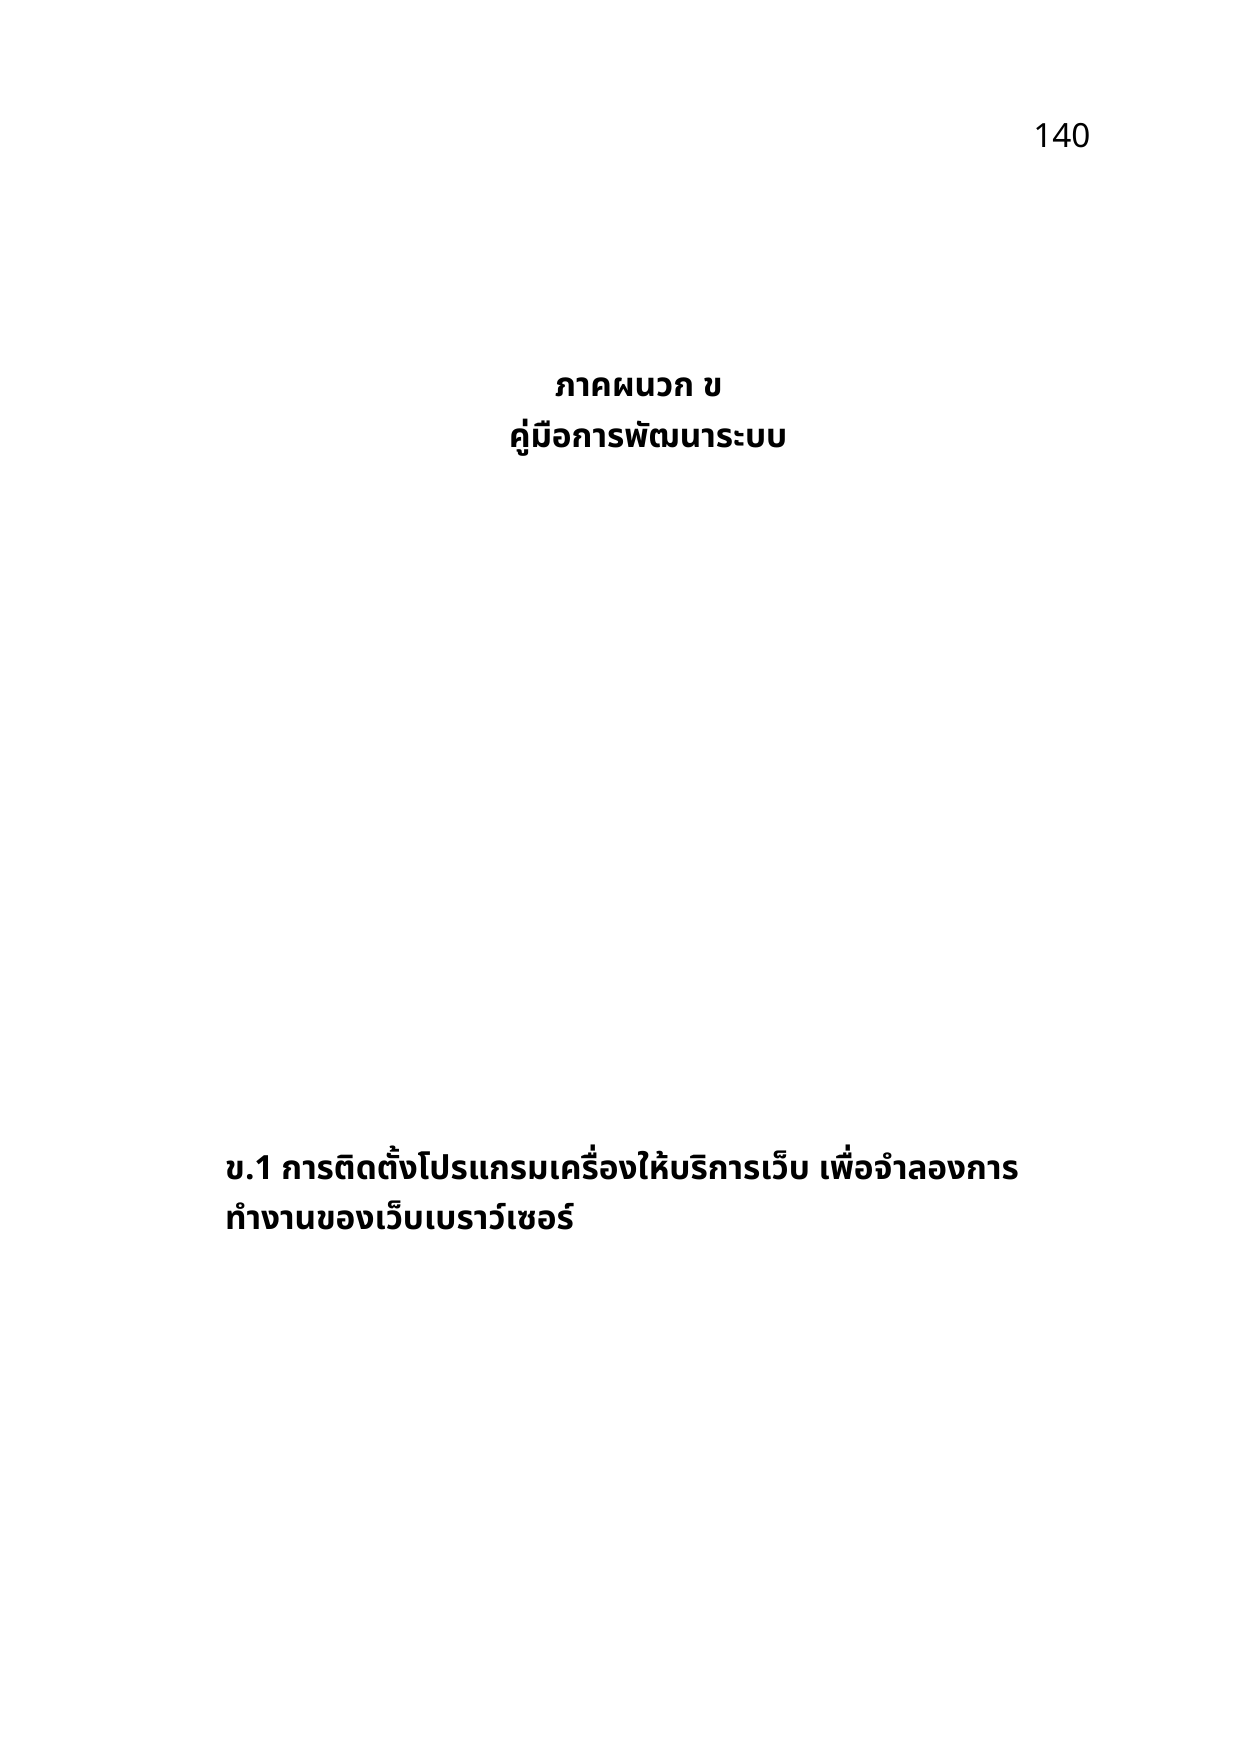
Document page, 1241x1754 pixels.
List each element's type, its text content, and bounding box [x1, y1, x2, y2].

subtitle คู่มือการพัฒนาระบบ [206, 361, 1090, 462]
subtitle ข.1 การติดตั้งโปรแกรมเครื่องให้บริการเว็บ เพื่อจำลองการทำงานของเว็บเบราว์เซอร์ [225, 1143, 1090, 1244]
